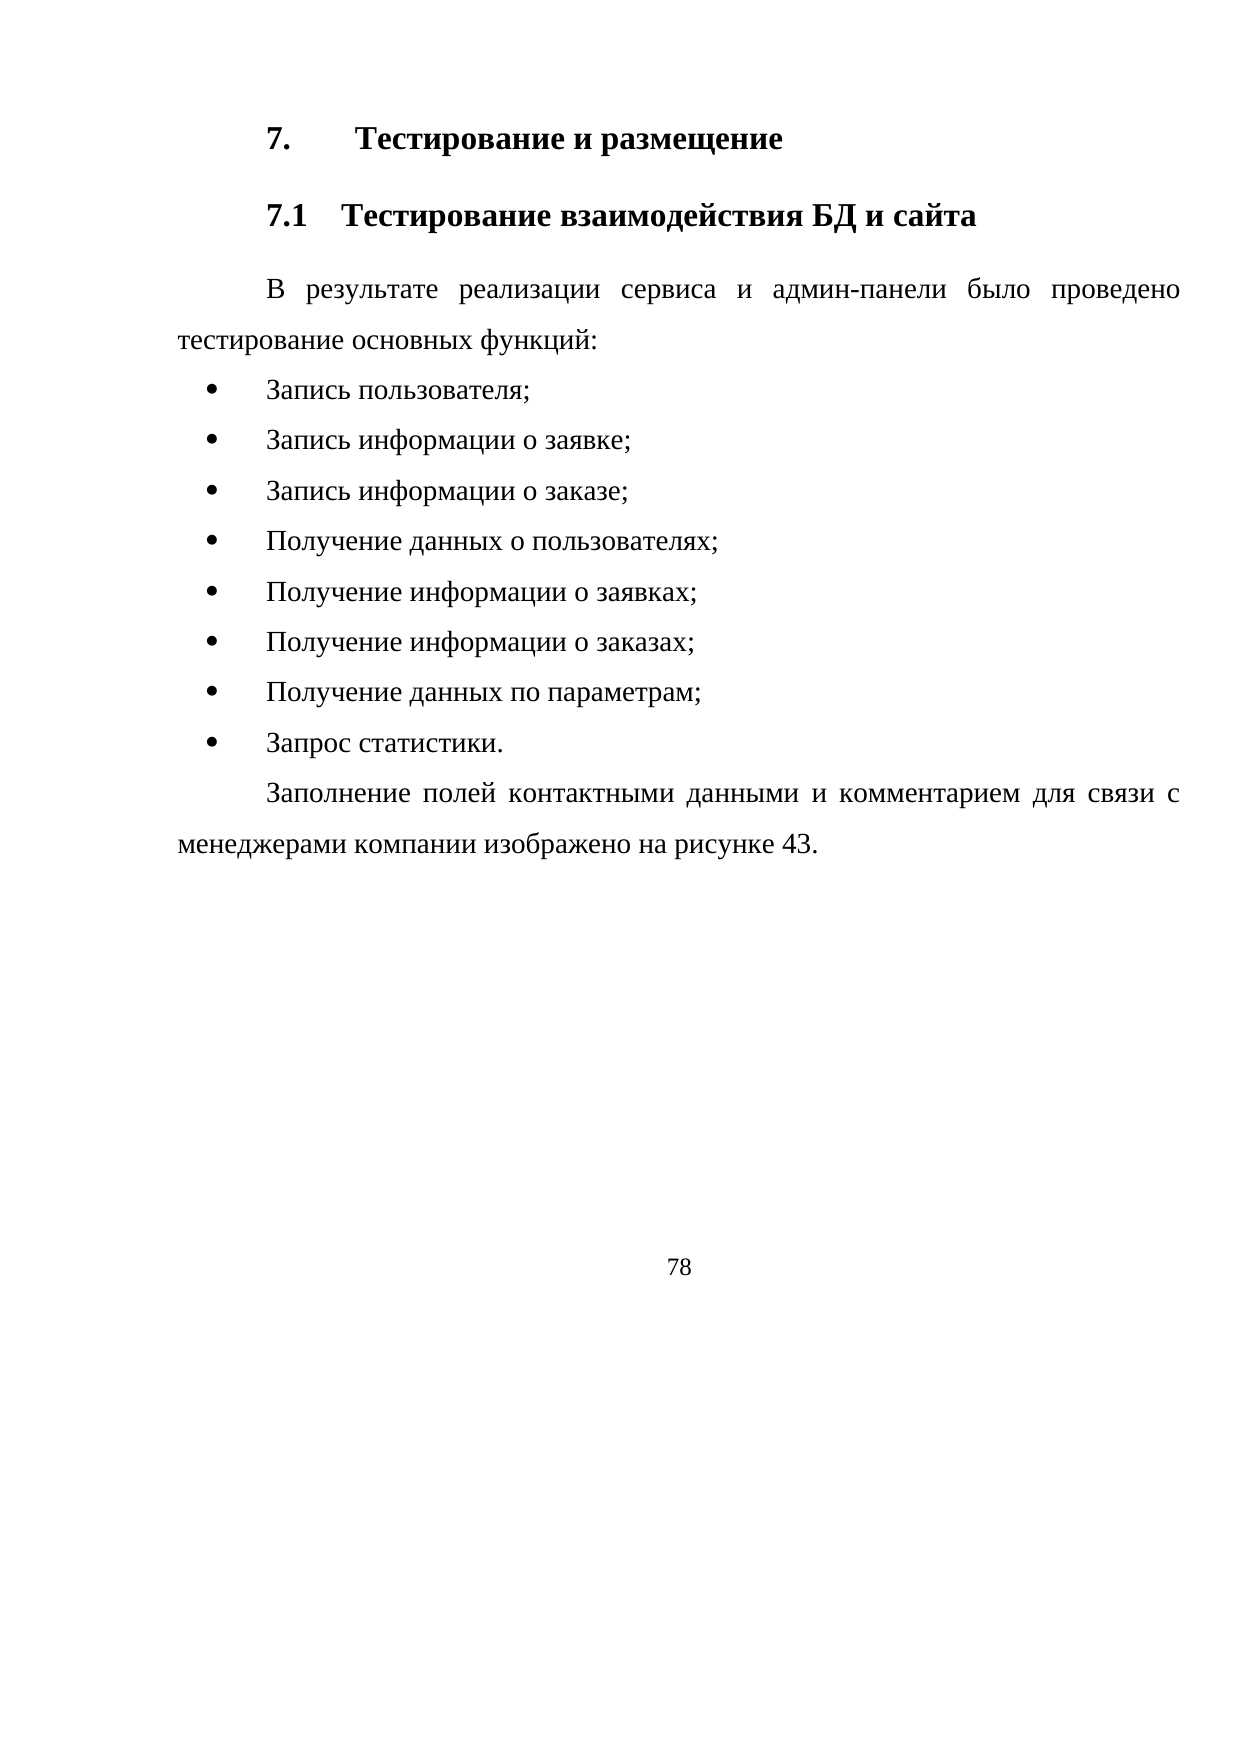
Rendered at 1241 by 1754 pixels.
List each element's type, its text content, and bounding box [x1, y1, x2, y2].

text Получение данных о пользователях; [207, 523, 1181, 557]
text Запрос статистики. [207, 725, 1181, 759]
text Получение данных по параметрам; [207, 674, 1181, 708]
text Заполнение полей контактными данными и комментарием для связи с менеджерами компании изображено на рисунке 43. [177, 775, 1181, 859]
text Тестирование и размещение [266, 118, 1181, 156]
text Запись информации о заявке; [207, 422, 1181, 456]
text В результате реализации сервиса и админ-панели было проведено тестирование основных функций: [177, 271, 1181, 355]
text Тестирование взаимодействия БД и сайта [266, 195, 1181, 233]
text Получение информации о заявках; [207, 574, 1181, 607]
text Получение информации о заказах; [207, 624, 1181, 658]
text Запись пользователя; [207, 372, 1181, 406]
text Запись информации о заказе; [207, 473, 1181, 507]
